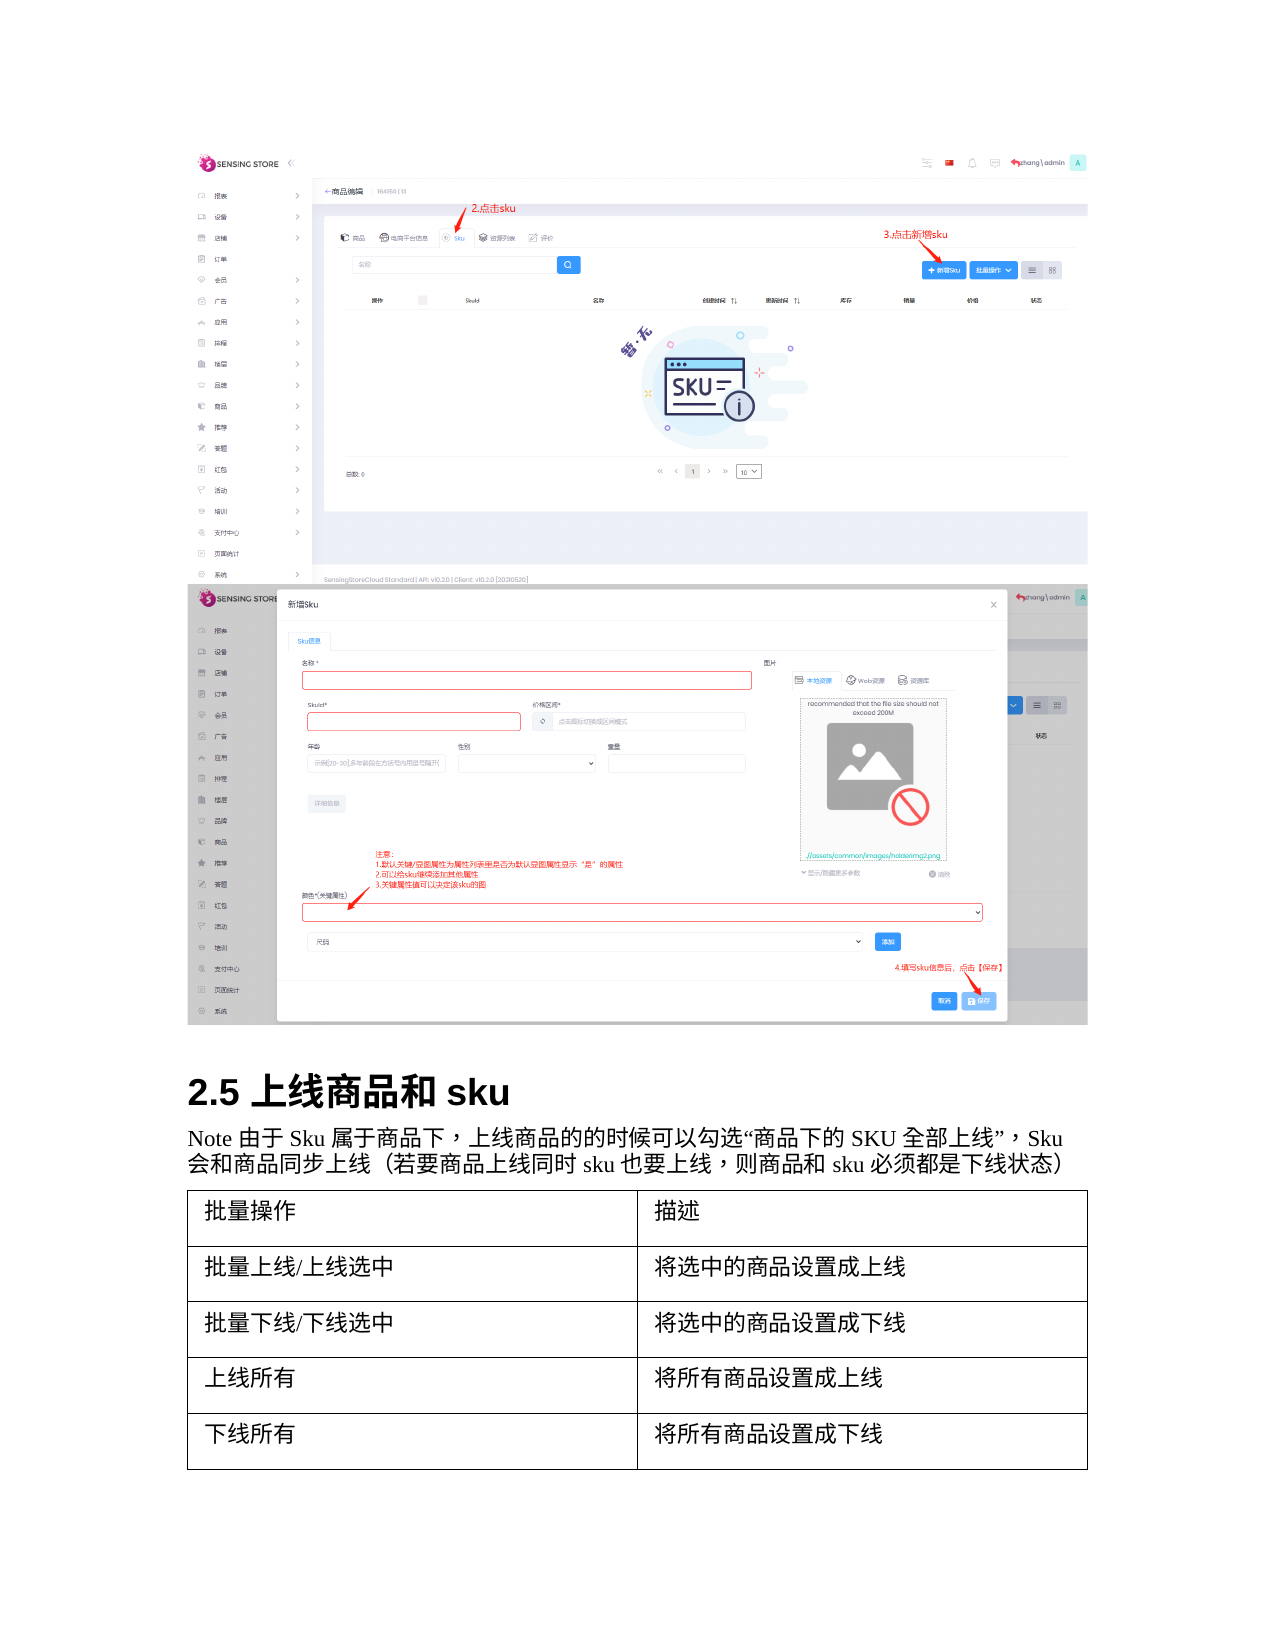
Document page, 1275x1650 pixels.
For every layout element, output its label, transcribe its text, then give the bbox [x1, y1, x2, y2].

table_cell 批量下线/下线选中 [188, 1302, 637, 1357]
text Note 由于 Sku 属于商品下，上线商品的的时候可以勾选“商品下的 SKU 全部上线”，Sku 会和商品同步上线（若要商品上线同时 sku 也要上线，则商品和 sku 必须都是下线状态） [187, 1124, 1087, 1177]
table_cell 将所有商品设置成下线 [638, 1414, 1087, 1468]
table_cell 将选中的商品设置成上线 [638, 1247, 1087, 1301]
table_cell 下线所有 [188, 1414, 637, 1468]
table_cell 批量上线/上线选中 [188, 1247, 637, 1301]
table_cell 将选中的商品设置成下线 [638, 1302, 1087, 1357]
picture [187, 150, 1088, 1025]
subtitle 2.5 上线商品和 sku [187, 1062, 1087, 1116]
table_header 描述 [638, 1191, 1087, 1246]
table_cell 上线所有 [188, 1358, 637, 1413]
table_header 批量操作 [188, 1191, 637, 1246]
table_cell 将所有商品设置成上线 [638, 1358, 1087, 1413]
